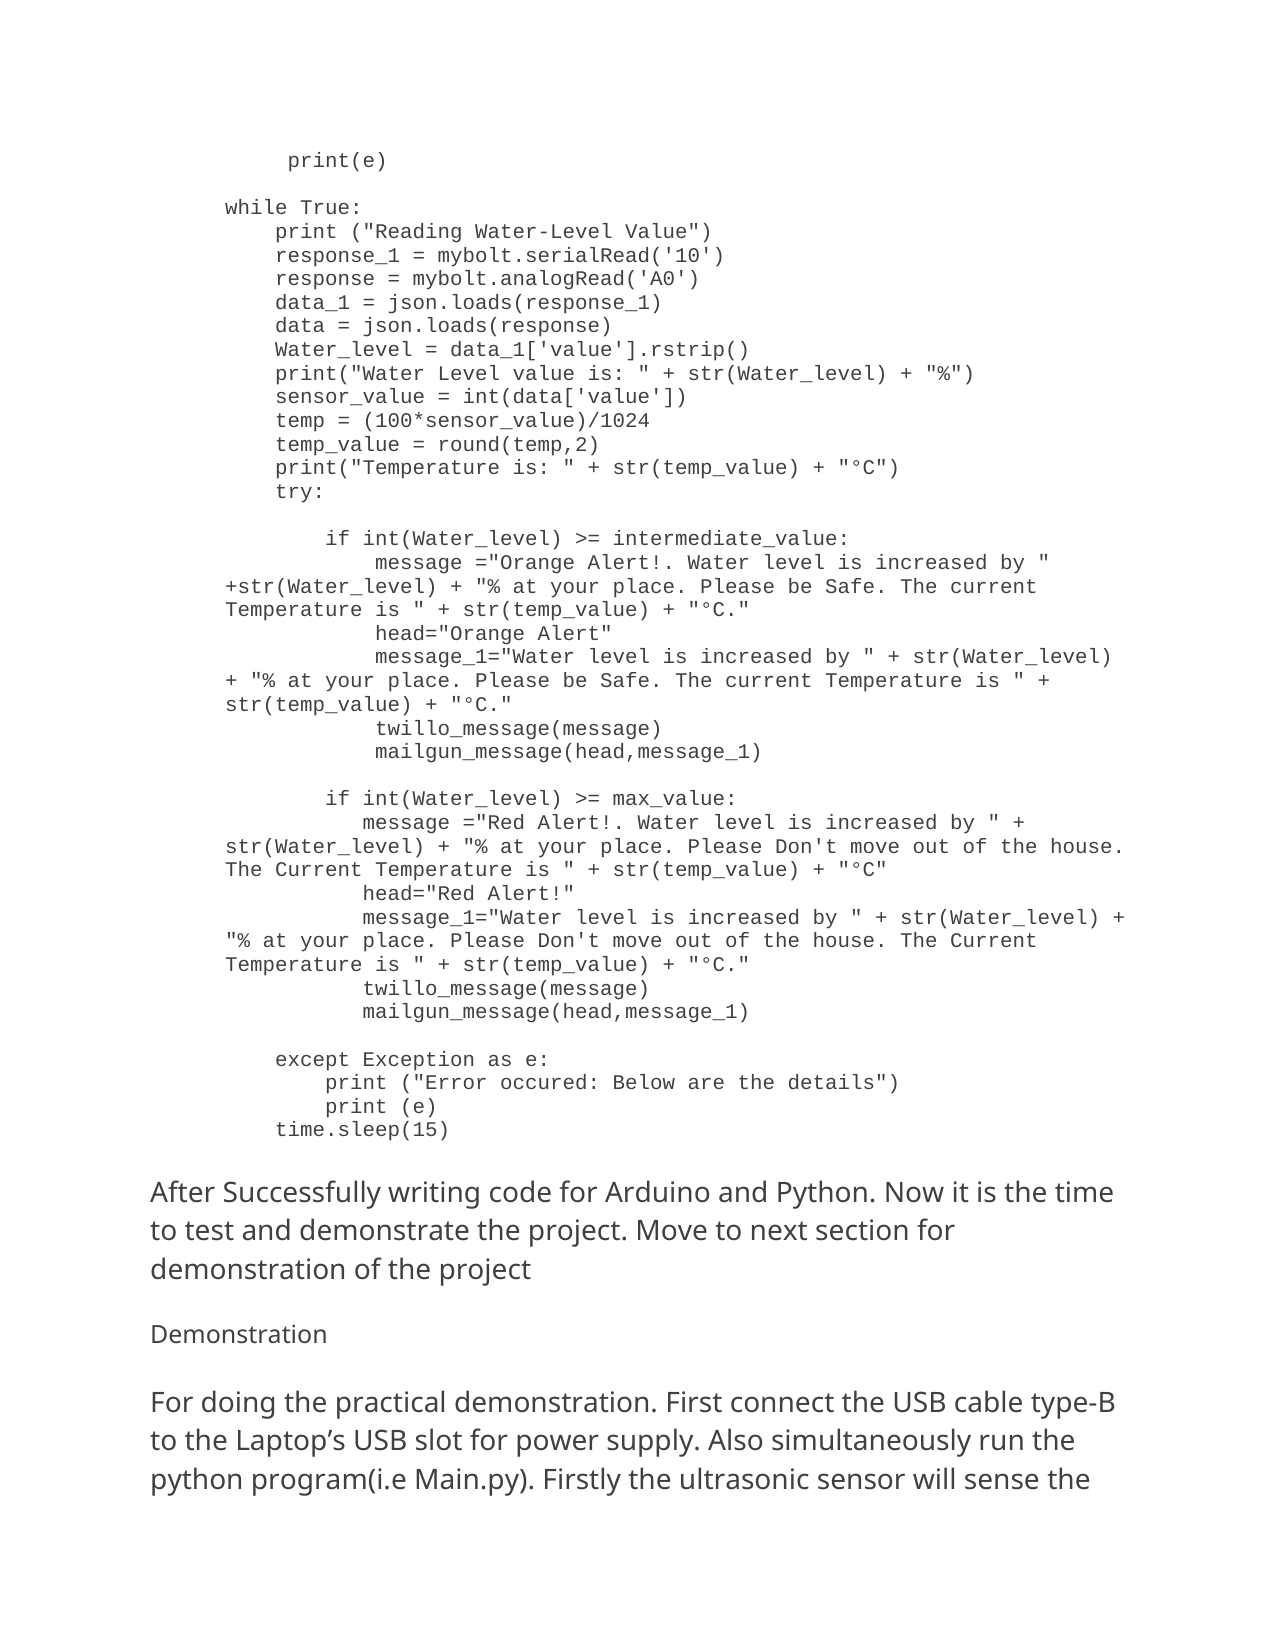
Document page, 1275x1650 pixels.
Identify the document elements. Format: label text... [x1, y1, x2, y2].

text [150, 1382, 1125, 1497]
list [187, 150, 1125, 1143]
subtitle Demonstration [150, 1316, 1125, 1351]
text After Successfully writing code for Arduino and Python. Now it is the time to test and demonstrate the project. Move to next section for demonstration of the project [150, 1172, 1125, 1287]
